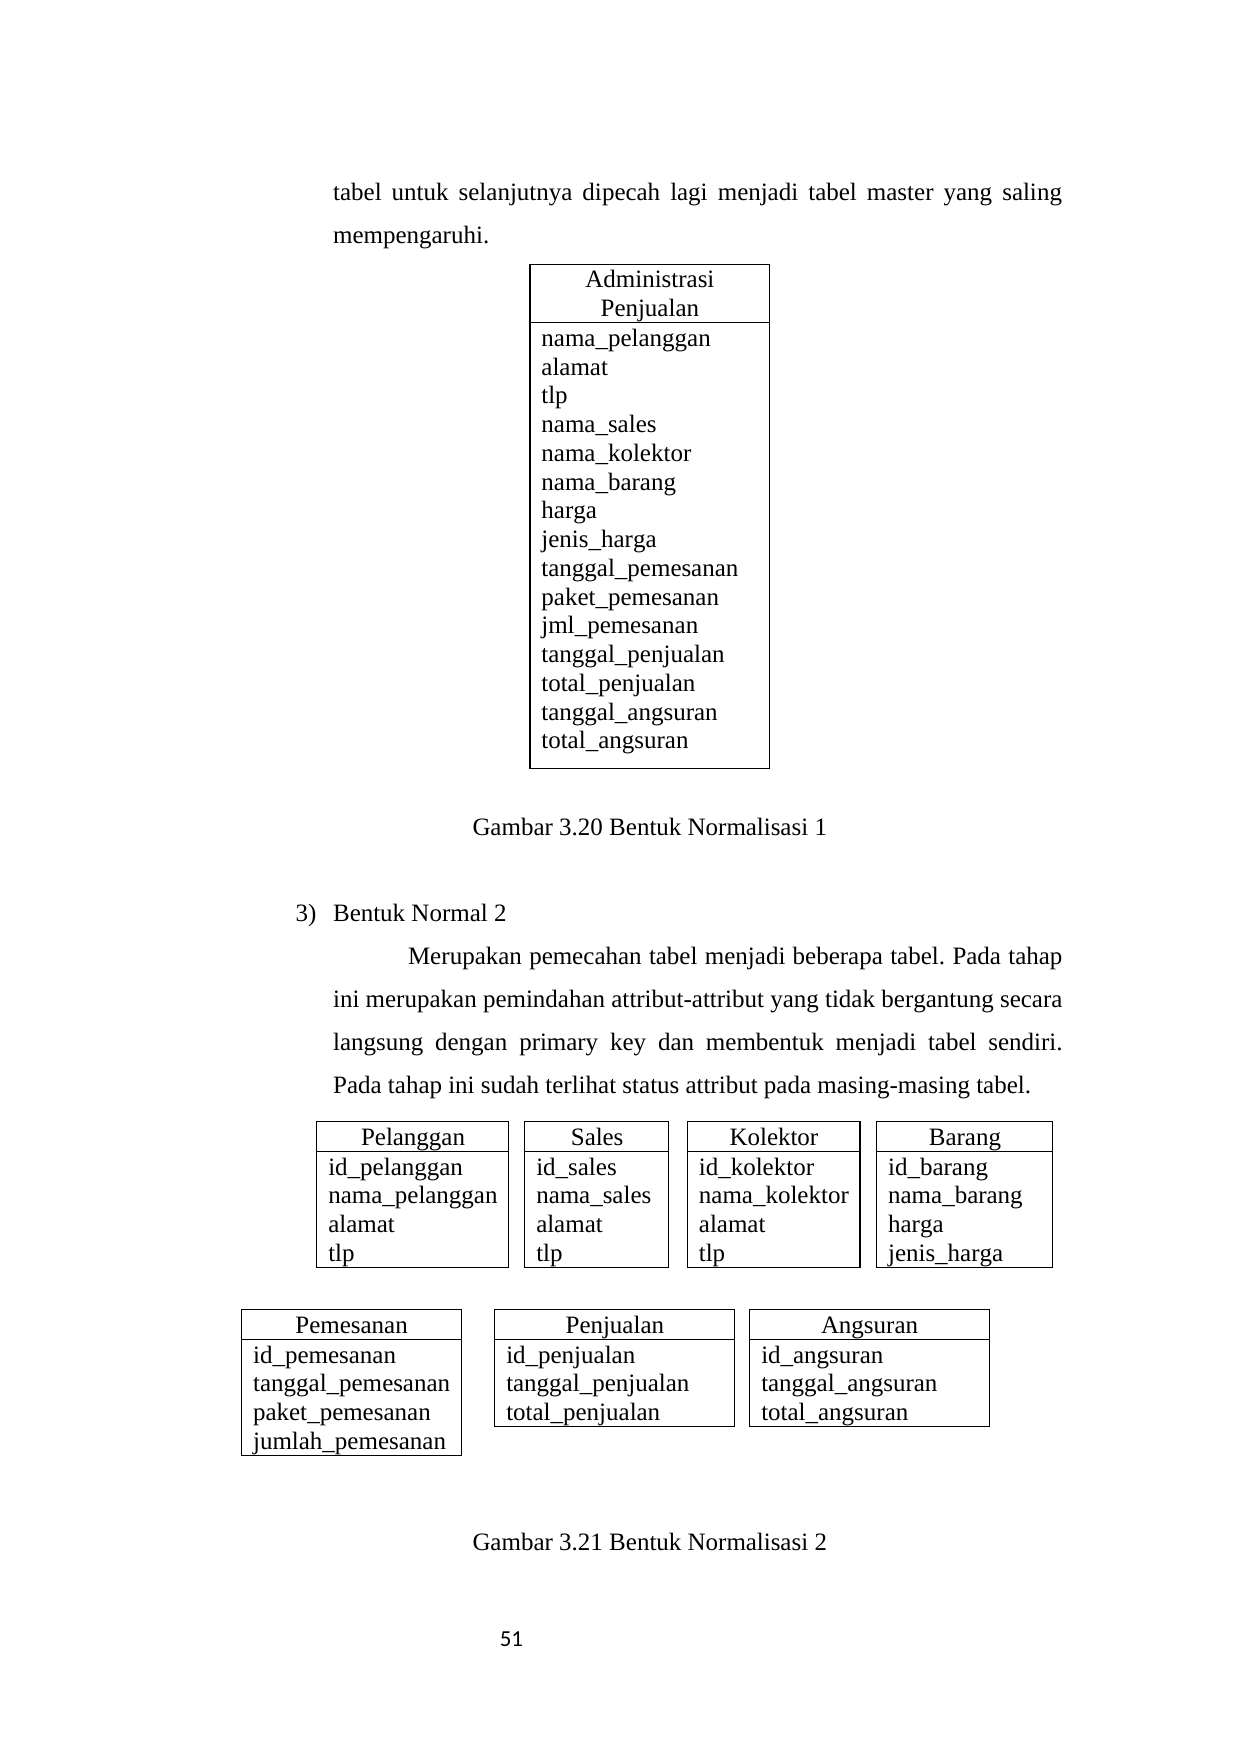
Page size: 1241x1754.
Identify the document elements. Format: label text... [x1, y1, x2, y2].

text Merupakan pemecahan tabel menjadi beberapa tabel. Pada tahap ini merupakan pemindahan attribut-attribut yang tidak bergantung secara langsung dengan primary key dan membentuk menjadi tabel sendiri. Pada tahap ini sudah terlihat status attribut pada masing-masing tabel. [333, 941, 1063, 1099]
text Gambar 3.20 Bentuk Normalisasi 1 [236, 812, 1063, 840]
table_cell nama_pelanggan alamat tlp nama_sales nama_kolektor nama_barang harga jenis_harga tanggal_pemesanan paket_pemesanan jml_pemesanan tanggal_penjualan total_penjualan tanggal_angsuran total_angsuran [531, 323, 769, 767]
text Gambar 3.21 Bentuk Normalisasi 2 [236, 1527, 1063, 1556]
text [333, 177, 1063, 249]
list Bentuk Normal 2 [295, 898, 1063, 927]
table_header Administrasi Penjualan [531, 265, 769, 322]
